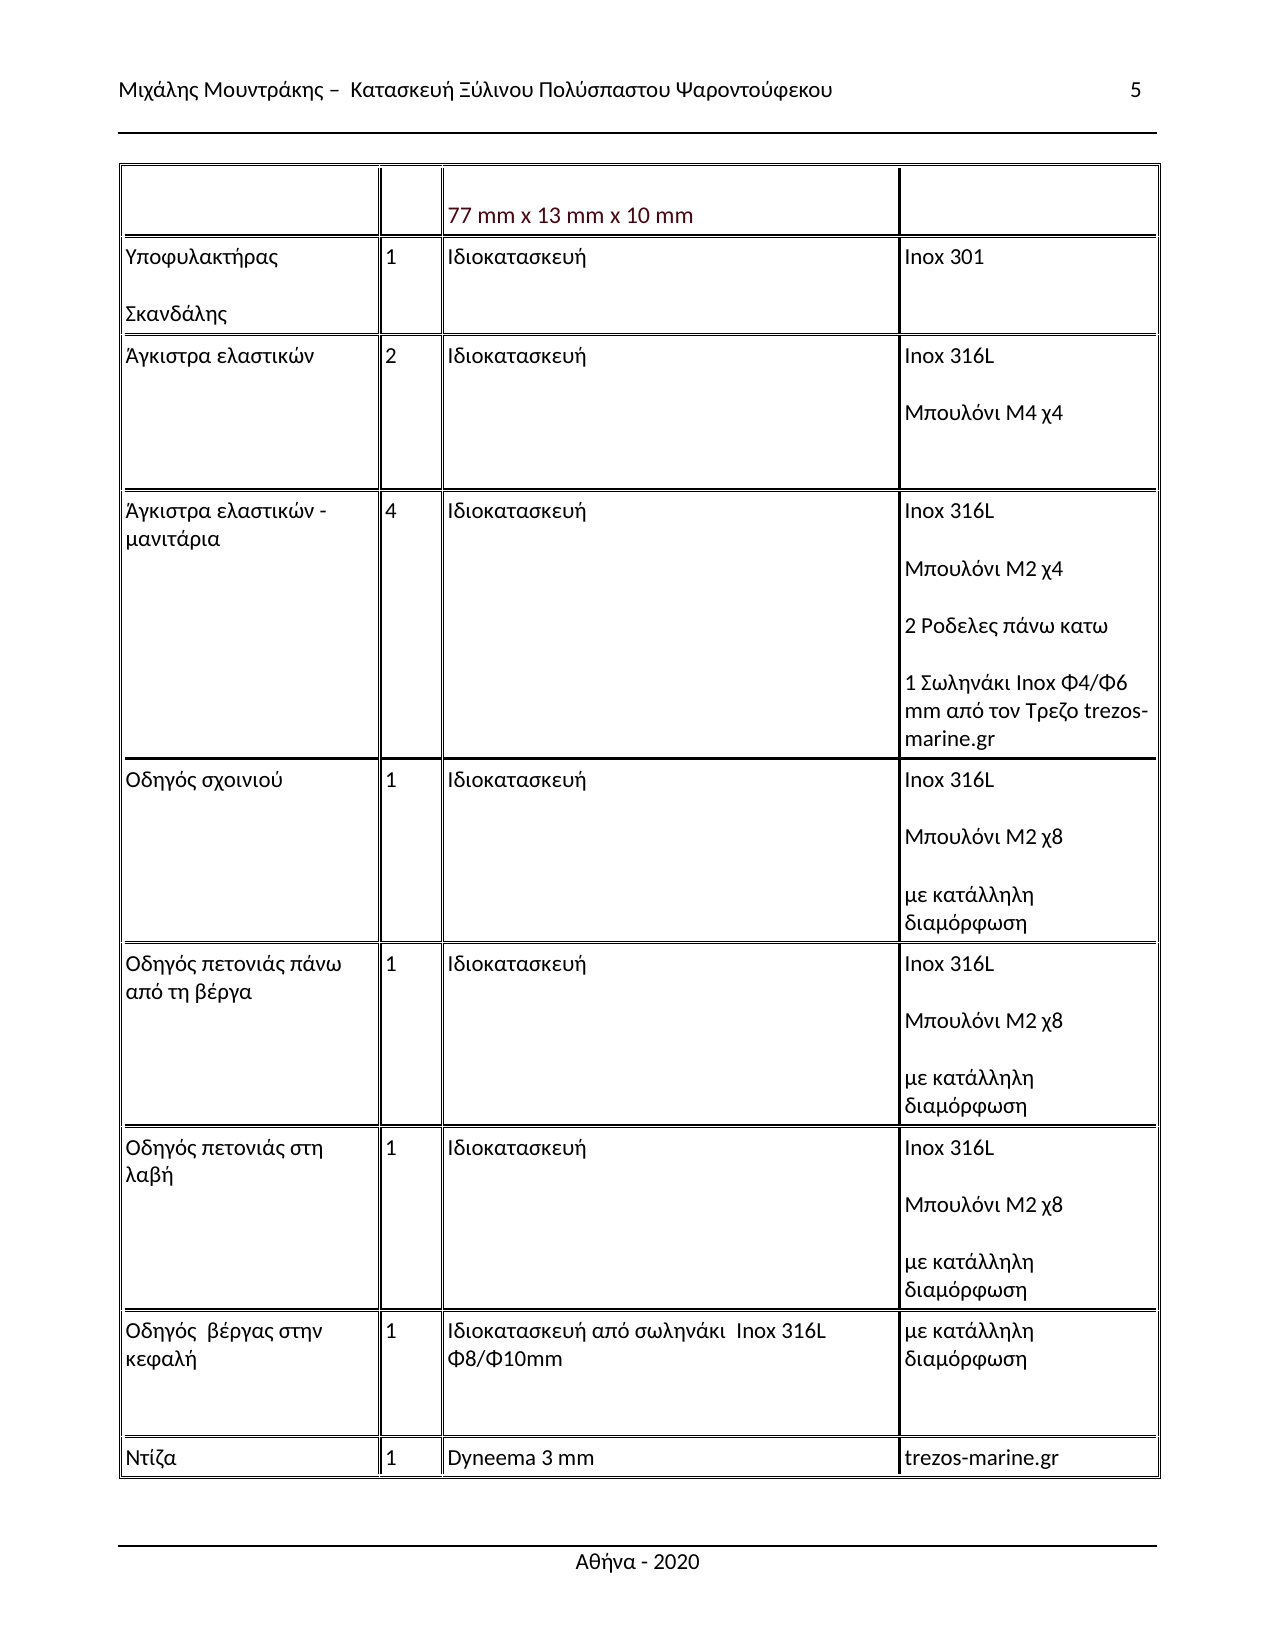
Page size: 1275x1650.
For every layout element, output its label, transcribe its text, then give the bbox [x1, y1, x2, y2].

table_cell 1 [382, 238, 441, 333]
table_cell 1 [382, 760, 441, 941]
table_cell Οδηγός βέργας στην κεφαλή [122, 1308, 378, 1434]
table_cell Ιδιοκατασκευή [444, 492, 898, 757]
table_cell Ιδιοκατασκευή [444, 336, 898, 488]
table_cell Inox 301 [901, 234, 1158, 333]
table_cell 4 [382, 492, 441, 757]
table_cell Ιδιοκατασκευή από σωληνάκι Inox 316L Φ8/Φ10mm [444, 1312, 898, 1434]
table_cell trezos-marine.gr [899, 1435, 1158, 1476]
table_cell 1 [380, 1438, 442, 1476]
table_cell Inox 316L Μπουλόνι Μ2 χ8 με κατάλληλη διαμόρφωση [901, 1124, 1158, 1308]
table_cell Inox 316L Μπουλόνι Μ2 χ8 με κατάλληλη διαμόρφωση [901, 757, 1158, 941]
table_cell Inox 316L Μπουλόνι Μ2 χ4 2 Ροδελες πάνω κατω 1 Σωληνάκι Inox Φ4/Φ6 mm από τον Τρεζο trezos-marine.gr [901, 488, 1158, 757]
table_cell Inox 316L Μπουλόνι Μ2 χ8 με κατάλληλη διαμόρφωση [899, 941, 1159, 1124]
table_cell Ντίζα [122, 1435, 380, 1476]
table_cell 1 [382, 944, 441, 1124]
table_cell Άγκιστρα ελαστικών - μανιτάρια [122, 488, 378, 757]
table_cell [899, 166, 1158, 234]
table_cell Οδηγός πετονιάς στη λαβή [122, 1124, 378, 1308]
table_cell 1 [382, 1128, 441, 1308]
table_cell Dyneema 3 mm [443, 1438, 899, 1476]
table_cell Οδηγός πετονιάς πάνω από τη βέργα [120, 941, 380, 1124]
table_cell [122, 164, 380, 234]
table_cell 1 [380, 166, 442, 234]
table_cell Inox 316L Μπουλόνι Μ4 χ4 [899, 333, 1159, 488]
table_cell Ιδιοκατασκευή [444, 944, 898, 1124]
table_cell Ιδιοκατασκευή [444, 238, 898, 333]
table_cell Ιδιοκατασκευή [444, 760, 898, 941]
table_cell 1 [382, 1312, 441, 1434]
table_cell Άγκιστρα ελαστικών [120, 333, 380, 488]
table_cell Οδηγός σχοινιού [122, 757, 378, 941]
table_cell Υποφυλακτήρας Σκανδάλης [122, 234, 378, 333]
table_cell με κατάλληλη διαμόρφωση [901, 1308, 1158, 1434]
table_cell Ιδιοκατασκευή [444, 1128, 898, 1308]
table_cell 2 [382, 336, 441, 488]
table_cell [443, 166, 899, 234]
